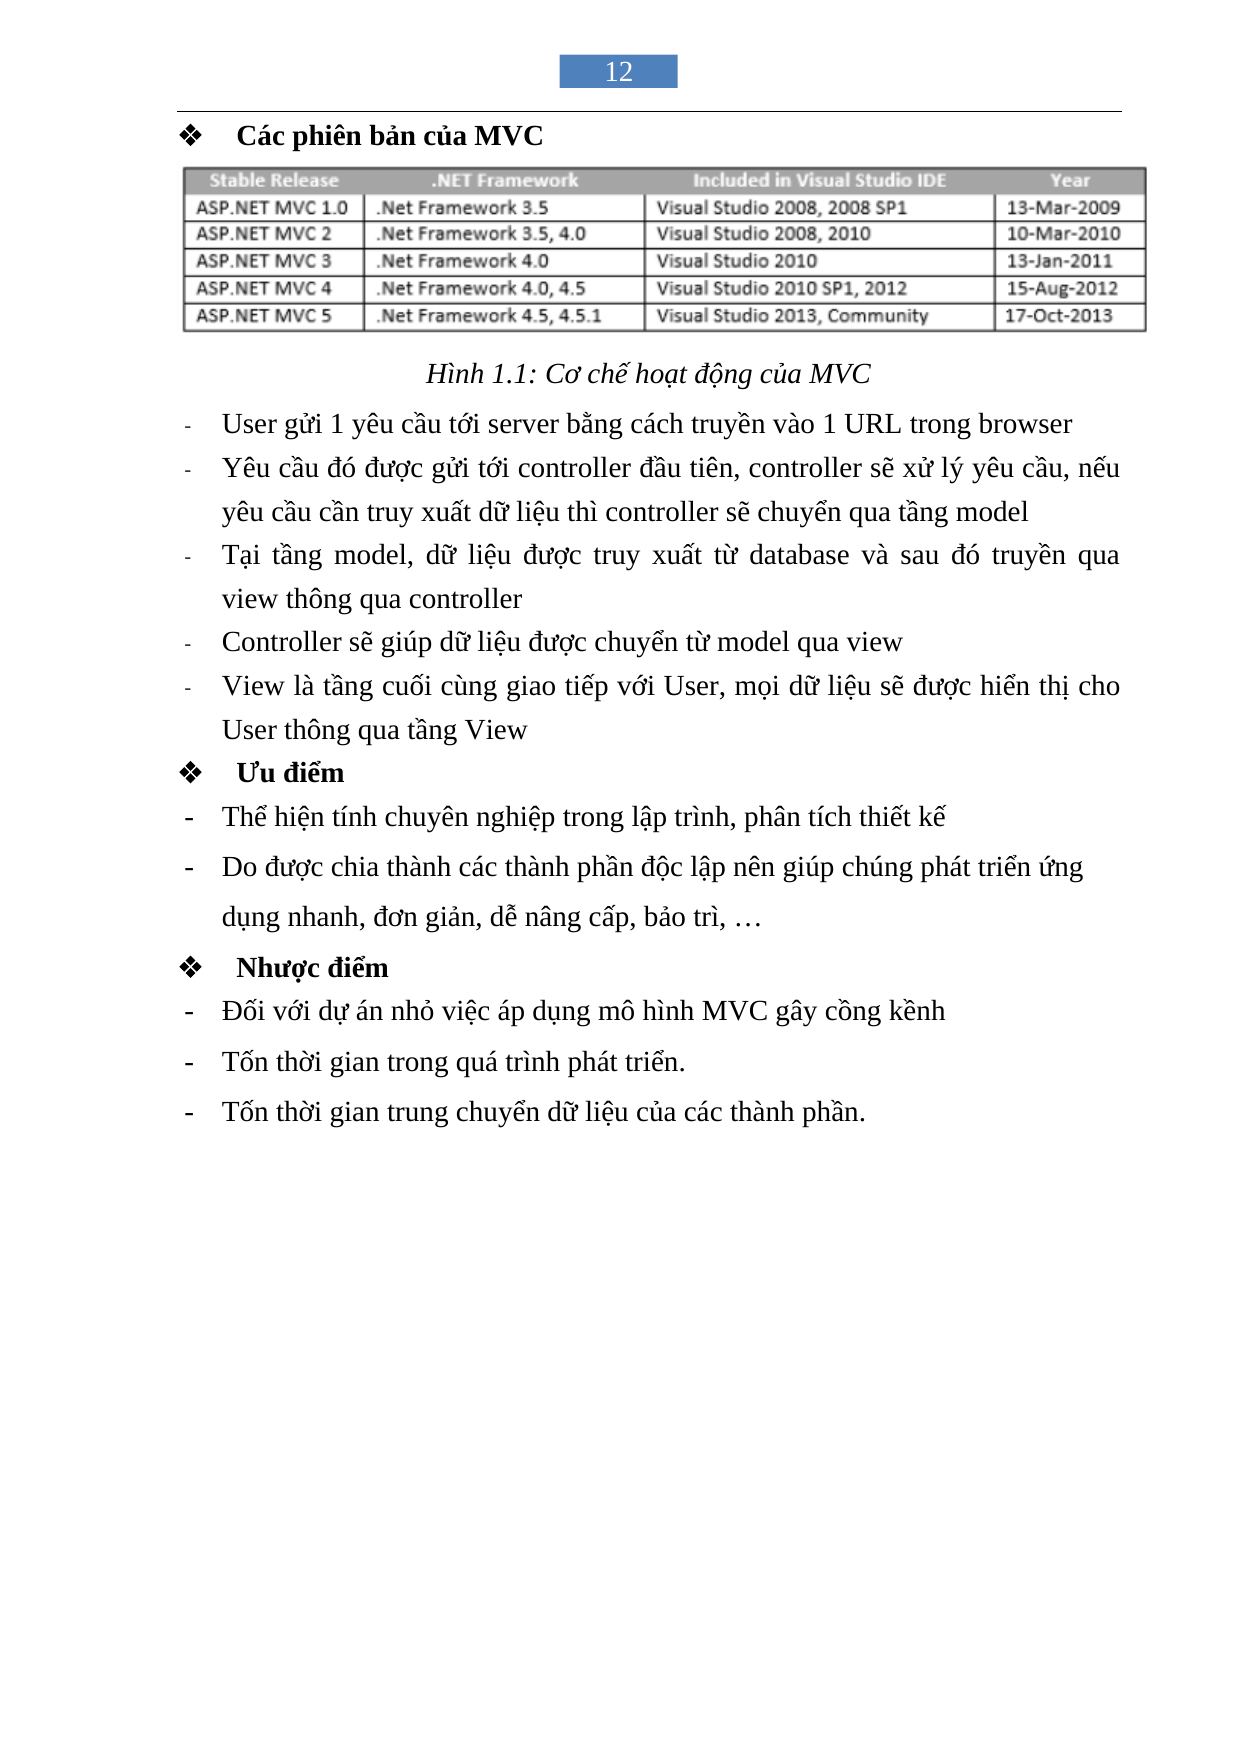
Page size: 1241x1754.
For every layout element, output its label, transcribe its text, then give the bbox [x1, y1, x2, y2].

list Thể hiện tính chuyên nghiệp trong lập trình, phân tích thiết kế [184, 799, 1122, 832]
list Yêu cầu đó được gửi tới controller đầu tiên, controller sẽ xử lý yêu cầu, nếu yêu cầu cần truy xuất dữ liệu thì controller sẽ chuyển qua tầng model [184, 450, 1122, 527]
list Tốn thời gian trong quá trình phát triển. [184, 1044, 1122, 1077]
text Hình 1.1: Cơ chế hoạt động của MVC [177, 356, 1122, 390]
list Controller sẽ giúp dữ liệu được chuyển từ model qua view [184, 624, 1122, 658]
picture [177, 161, 1153, 340]
list Ưu điểm [177, 755, 1122, 789]
list Tại tầng model, dữ liệu được truy xuất từ database và sau đó truyền qua view thông qua controller [184, 537, 1122, 614]
list Tốn thời gian trung chuyển dữ liệu của các thành phần. [184, 1094, 1122, 1128]
list View là tầng cuối cùng giao tiếp với User, mọi dữ liệu sẽ được hiển thị cho User thông qua tầng View [184, 668, 1122, 745]
list Do được chia thành các thành phần độc lập nên giúp chúng phát triển ứng dụng nhanh, đơn giản, dễ nâng cấp, bảo trì, … [184, 849, 1122, 933]
list Đối với dự án nhỏ việc áp dụng mô hình MVC gây cồng kềnh [184, 993, 1122, 1027]
list User gửi 1 yêu cầu tới server bằng cách truyền vào 1 URL trong browser [184, 406, 1122, 440]
list Nhược điểm [177, 950, 1122, 983]
list Các phiên bản của MVC [177, 118, 1122, 152]
